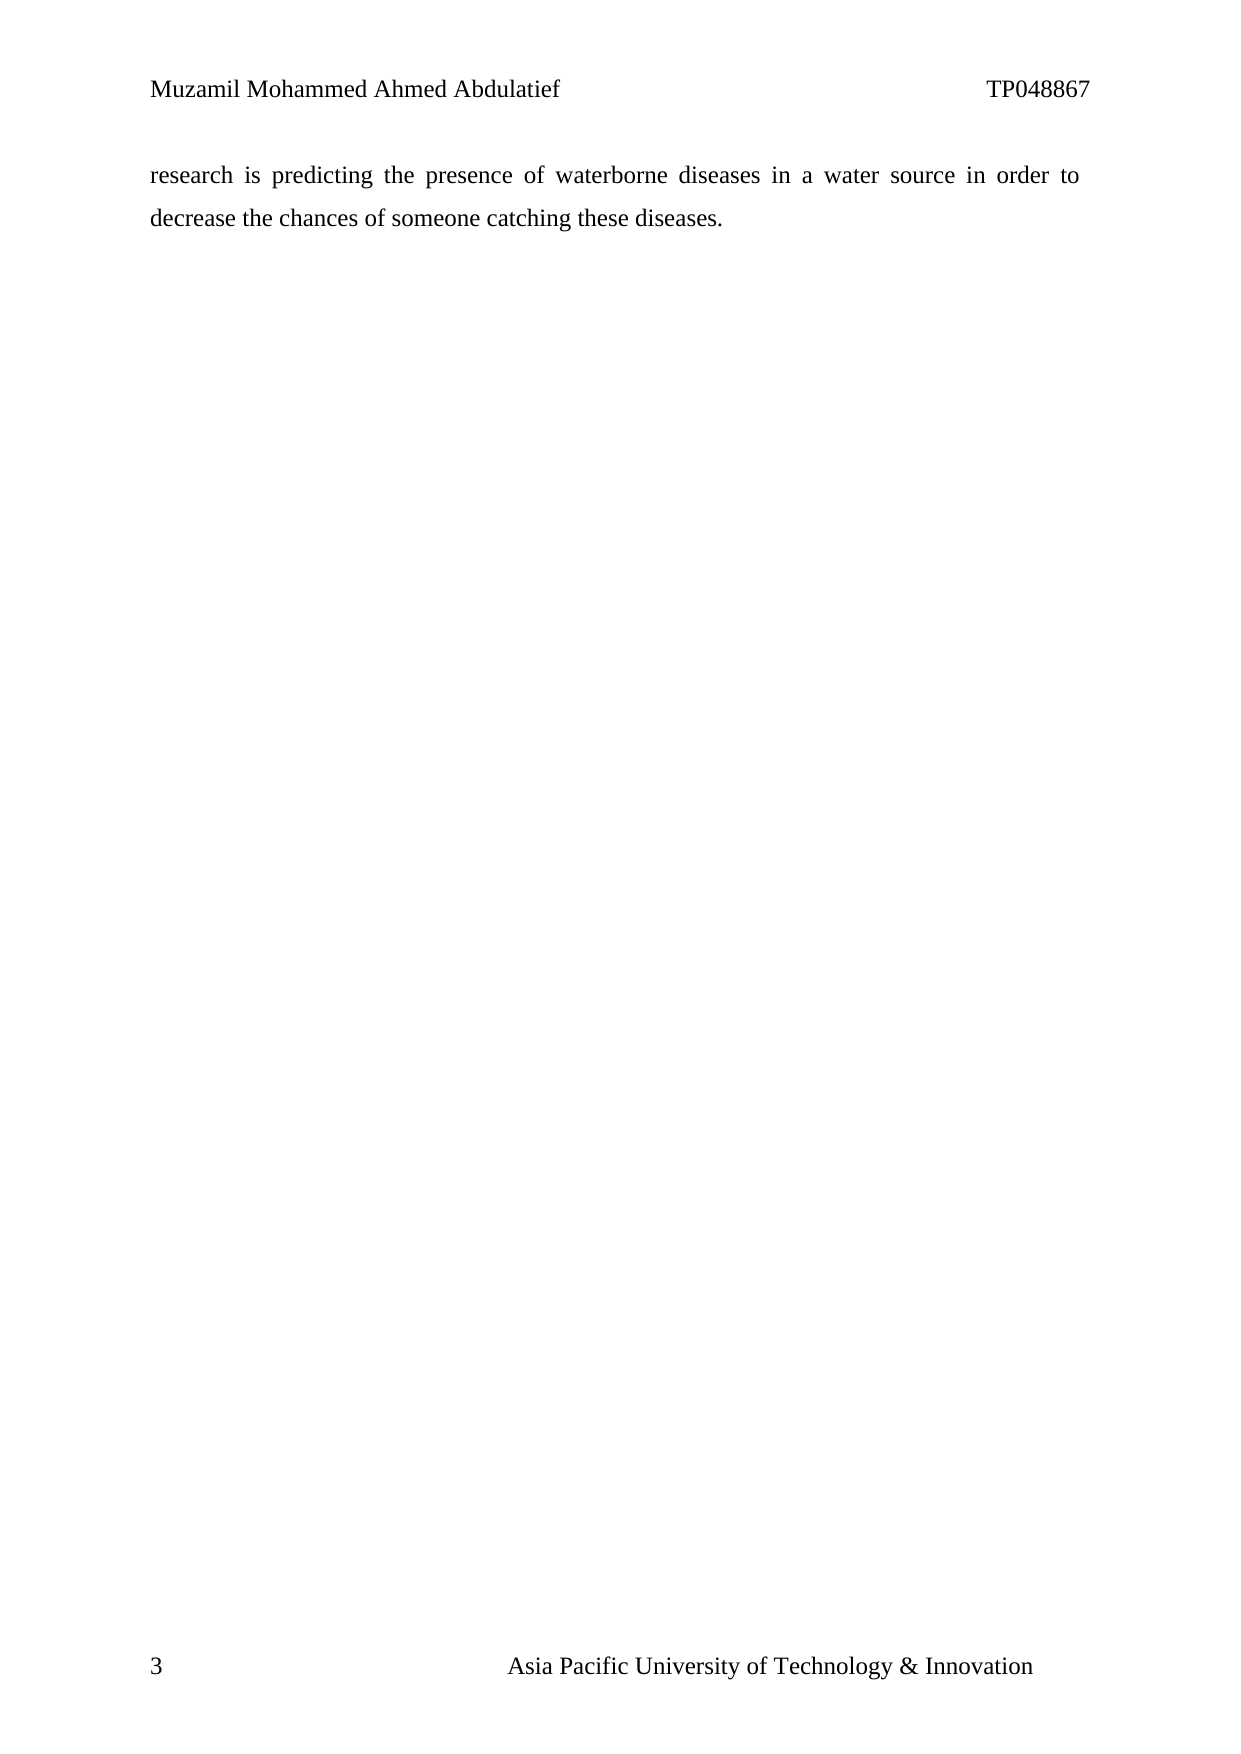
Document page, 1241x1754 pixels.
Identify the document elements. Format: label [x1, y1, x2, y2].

text [150, 160, 1081, 232]
